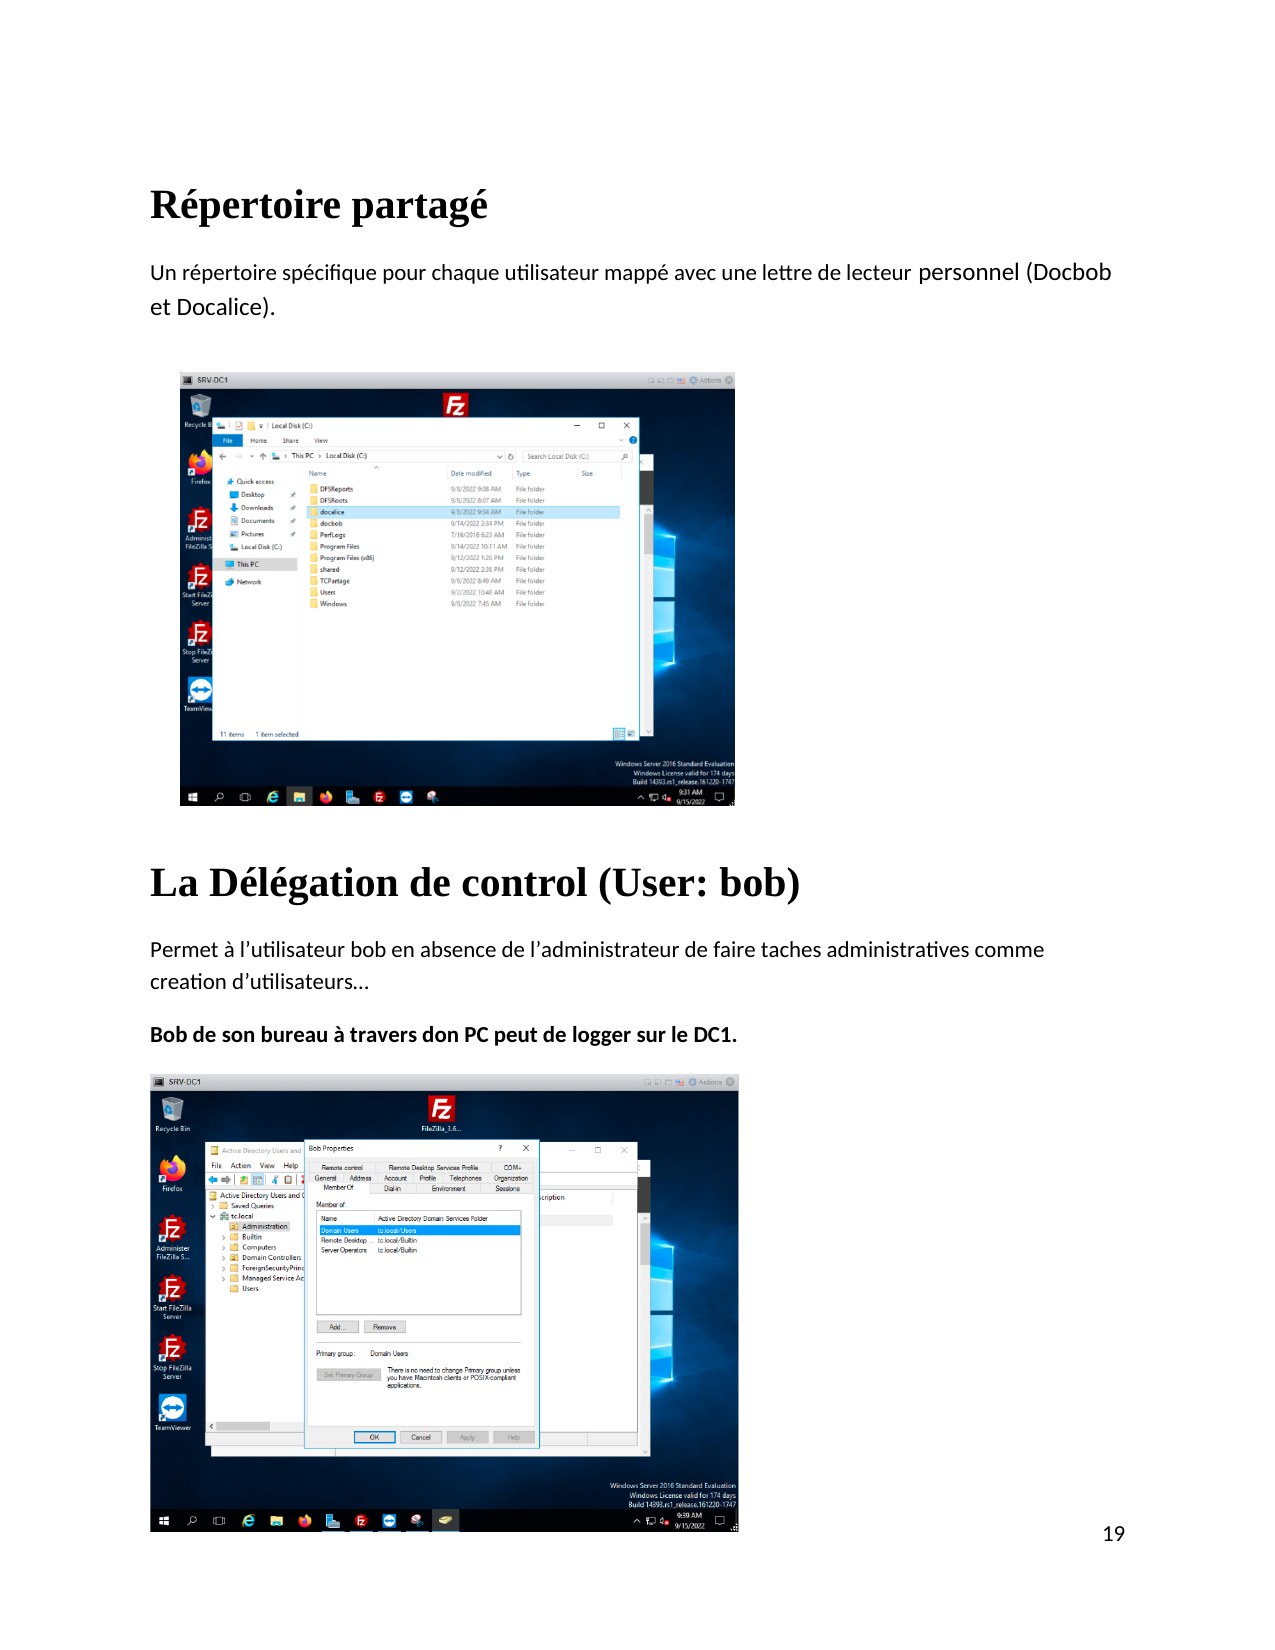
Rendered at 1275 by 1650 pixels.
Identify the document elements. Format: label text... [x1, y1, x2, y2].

subtitle Répertoire partagé [150, 179, 1125, 227]
text Bob de son bureau à travers don PC peut de logger sur le DC1. [150, 1020, 1125, 1048]
text Permet à l’utilisateur bob en absence de l’administrateur de faire taches administratives comme creation d’utilisateurs… [150, 935, 1125, 995]
text Un répertoire spécifique pour chaque utilisateur mappé avec une lettre de lecteur personnel (Docbob et Docalice). [150, 256, 1125, 322]
picture [150, 1074, 739, 1532]
picture [180, 372, 735, 806]
subtitle La Délégation de control (User: bob) [150, 858, 1125, 906]
